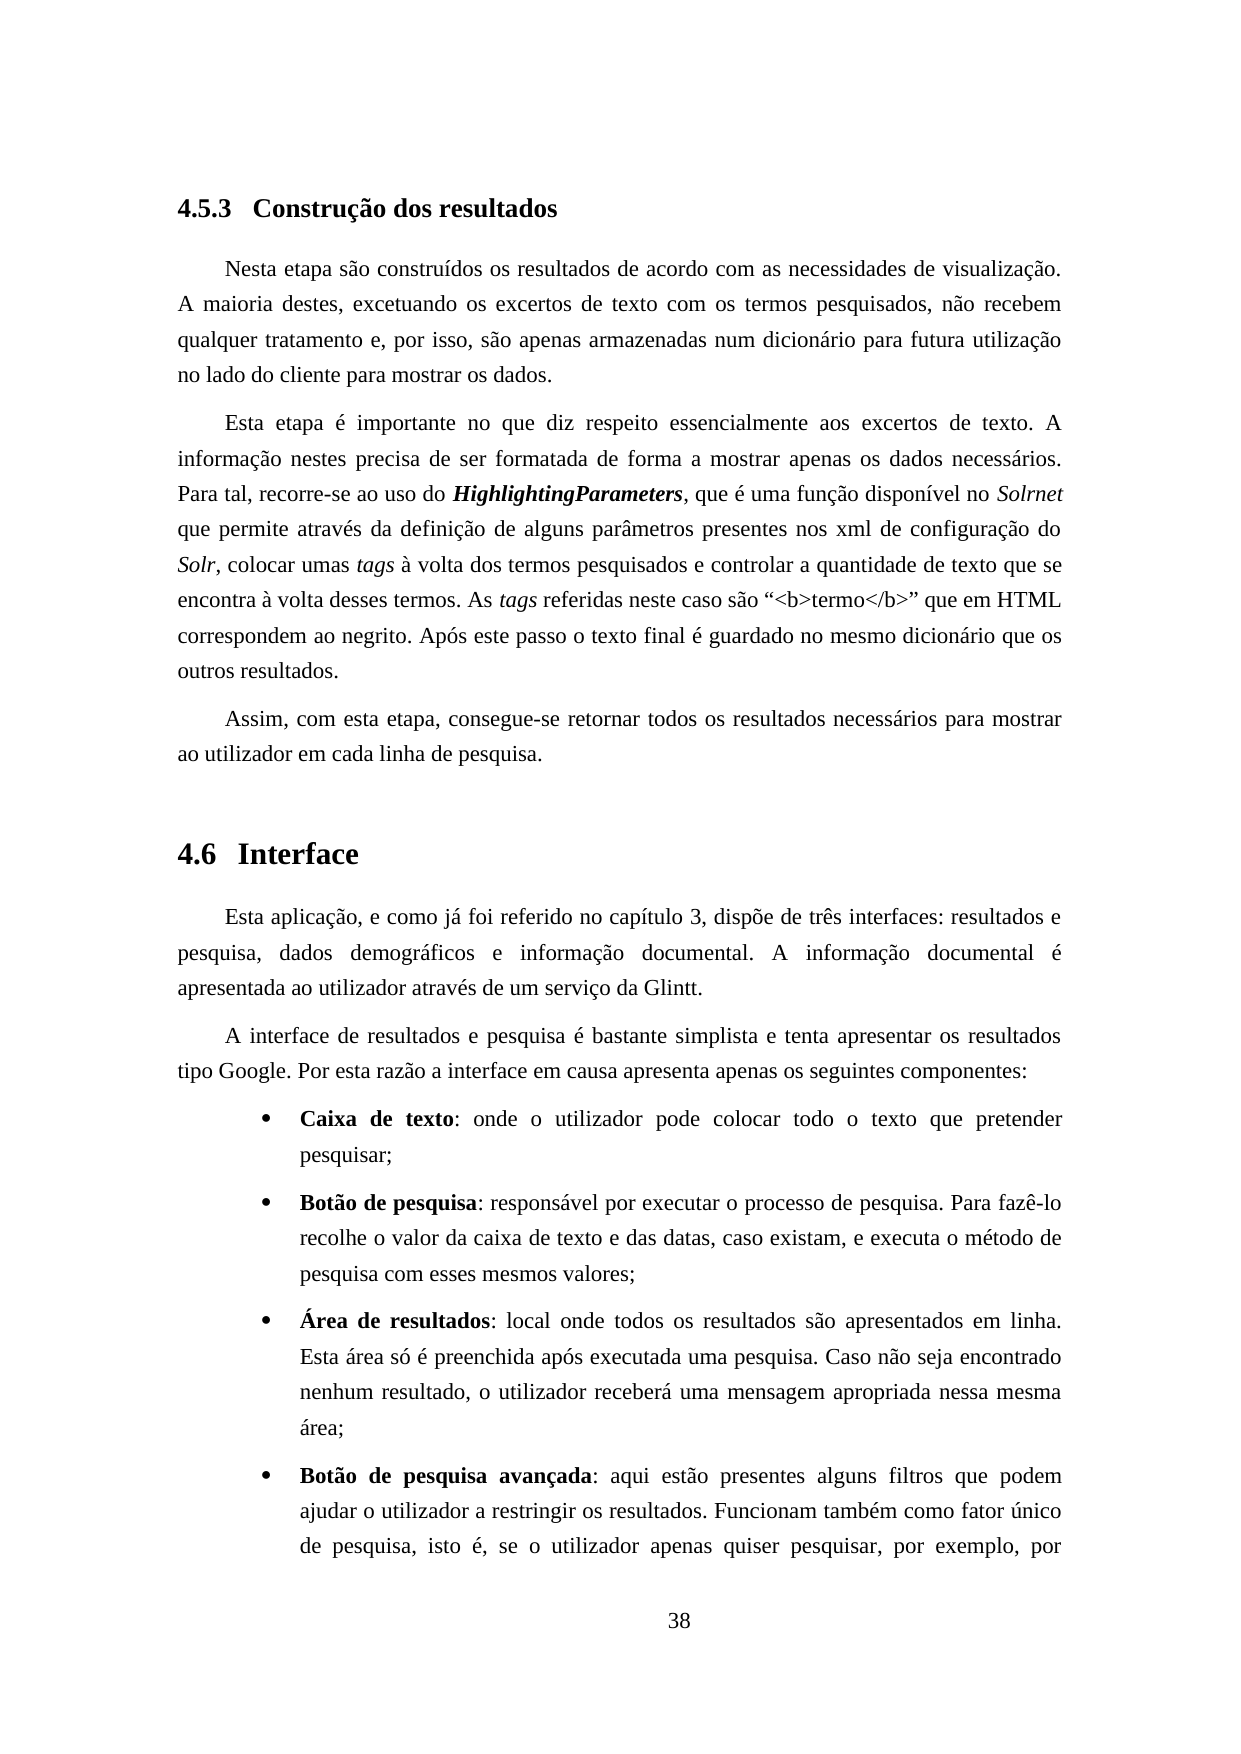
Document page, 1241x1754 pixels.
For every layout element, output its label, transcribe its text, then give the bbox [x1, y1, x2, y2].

text A interface de resultados e pesquisa é bastante simplista e tenta apresentar os resultados tipo Google. Por esta razão a interface em causa apresenta apenas os seguintes componentes: [177, 1015, 1063, 1086]
subtitle Construção dos resultados [177, 189, 1063, 224]
list Botão de pesquisa: responsável por executar o processo de pesquisa. Para fazê-lo recolhe o valor da caixa de texto e das datas, caso existam, e executa o método de pesquisa com esses mesmos valores; [262, 1182, 1063, 1288]
text Nesta etapa são construídos os resultados de acordo com as necessidades de visualização. A maioria destes, excetuando os excertos de texto com os termos pesquisados, não recebem qualquer tratamento e, por isso, são apenas armazenadas num dicionário para futura utilização no lado do cliente para mostrar os dados. [177, 248, 1063, 390]
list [262, 1455, 1063, 1561]
text Esta etapa é importante no que diz respeito essencialmente aos excertos de texto. A informação nestes precisa de ser formatada de forma a mostrar apenas os dados necessários. Para tal, recorre-se ao uso do HighlightingParameters, que é uma função disponível no Solrnet que permite através da definição de alguns parâmetros presentes nos xml de configuração do Solr, colocar umas tags à volta dos termos pesquisados e controlar a quantidade de texto que se encontra à volta desses termos. As tags referidas neste caso são “<b>termo</b>” que em HTML correspondem ao negrito. Após este passo o texto final é guardado no mesmo dicionário que os outros resultados. [177, 402, 1063, 686]
text Assim, com esta etapa, consegue-se retornar todos os resultados necessários para mostrar ao utilizador em cada linha de pesquisa. [177, 698, 1063, 769]
list Caixa de texto: onde o utilizador pode colocar todo o texto que pretender pesquisar; [262, 1098, 1063, 1169]
list Área de resultados: local onde todos os resultados são apresentados em linha. Esta área só é preenchida após executada uma pesquisa. Caso não seja encontrado nenhum resultado, o utilizador receberá uma mensagem apropriada nessa mesma área; [262, 1301, 1063, 1442]
text Esta aplicação, e como já foi referido no capítulo 3, dispõe de três interfaces: resultados e pesquisa, dados demográficos e informação documental. A informação documental é apresentada ao utilizador através de um serviço da Glintt. [177, 896, 1063, 1003]
subtitle Interface [177, 836, 1063, 871]
